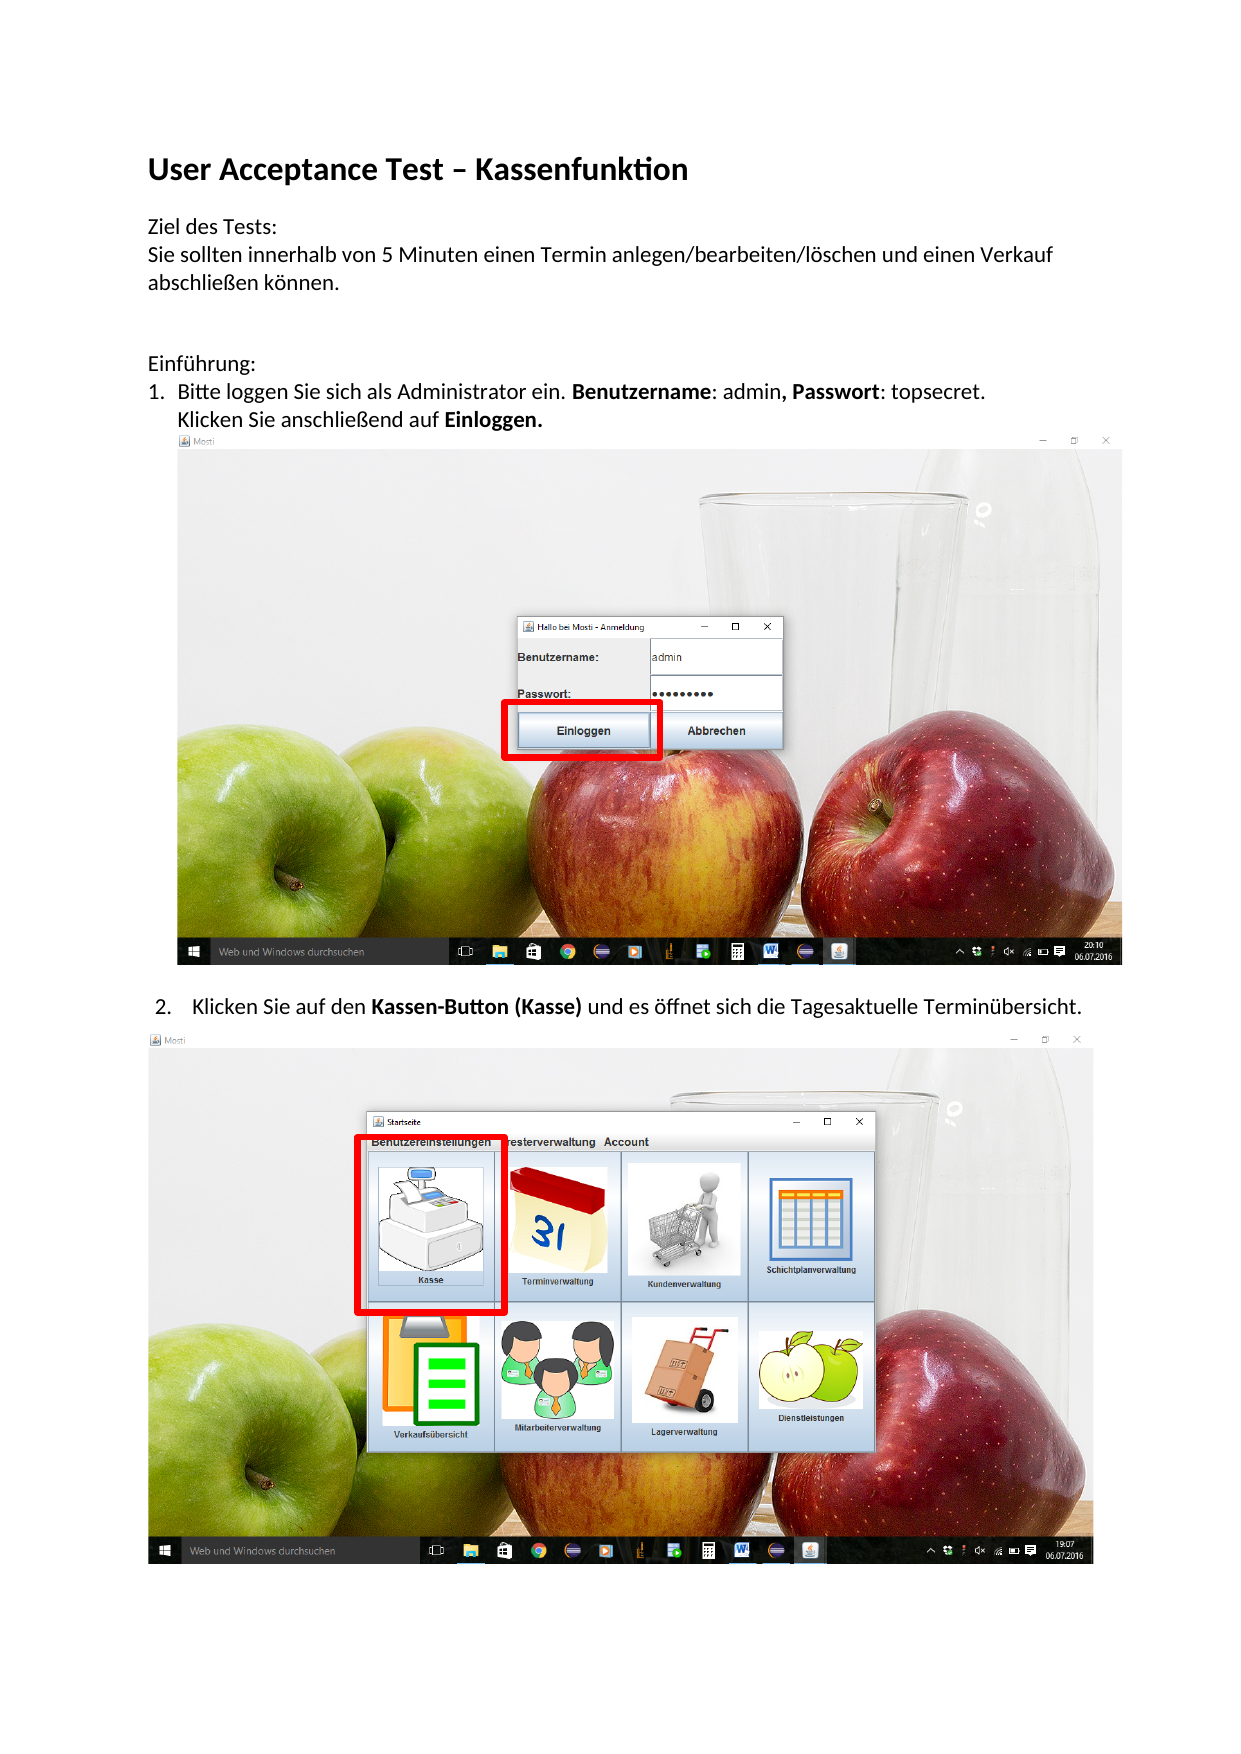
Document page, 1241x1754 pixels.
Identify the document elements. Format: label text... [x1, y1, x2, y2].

list Klicken Sie auf den Kassen-Button (Kasse) und es öffnet sich die Tagesaktuelle Terminübersicht. [154, 992, 1093, 1020]
text Einführung: [148, 349, 1093, 377]
list Bitte loggen Sie sich als Administrator ein. Benutzername: admin, Passwort: topsecret. [148, 377, 1093, 405]
text Klicken Sie anschließend auf Einloggen. [177, 405, 1093, 433]
picture [177, 433, 1123, 965]
text Ziel des Tests: Sie sollten innerhalb von 5 Minuten einen Termin anlegen/bearbeiten/löschen und einen Verkauf abschließen können. [148, 212, 1093, 296]
picture [148, 1032, 1094, 1564]
text User Acceptance Test – Kassenfunktion [148, 148, 1093, 188]
